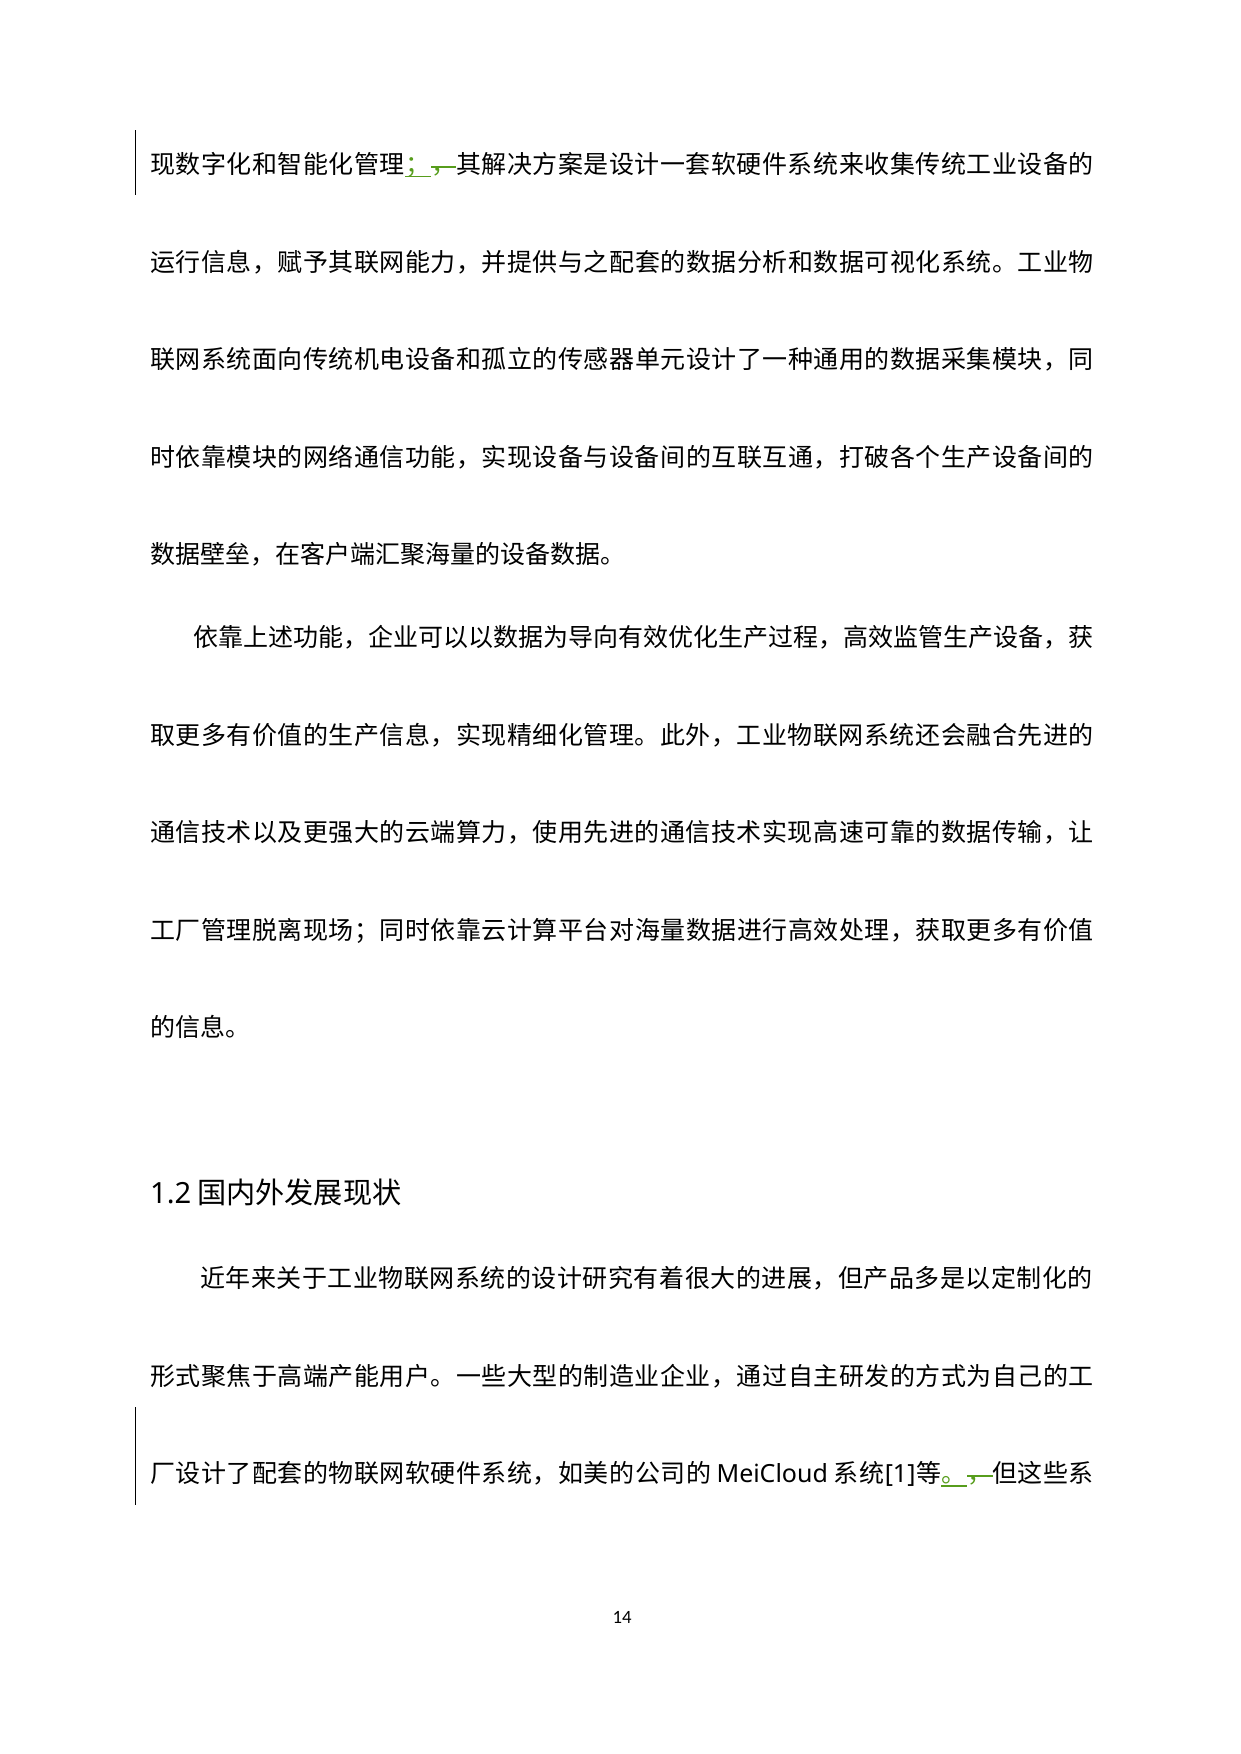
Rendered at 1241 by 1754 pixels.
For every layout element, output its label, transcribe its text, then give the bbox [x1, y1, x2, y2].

text 1.2国内外发展现状 [150, 1158, 1094, 1223]
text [150, 1244, 1094, 1504]
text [150, 130, 1094, 585]
text 依靠上述功能，企业可以以数据为导向有效优化生产过程，高效监管生产设备，获取更多有价值的生产信息，实现精细化管理。此外，工业物联网系统还会融合先进的通信技术以及更强大的云端算力，使用先进的通信技术实现高速可靠的数据传输，让工厂管理脱离现场；同时依靠云计算平台对海量数据进行高效处理，获取更多有价值的信息。 [150, 603, 1094, 1058]
